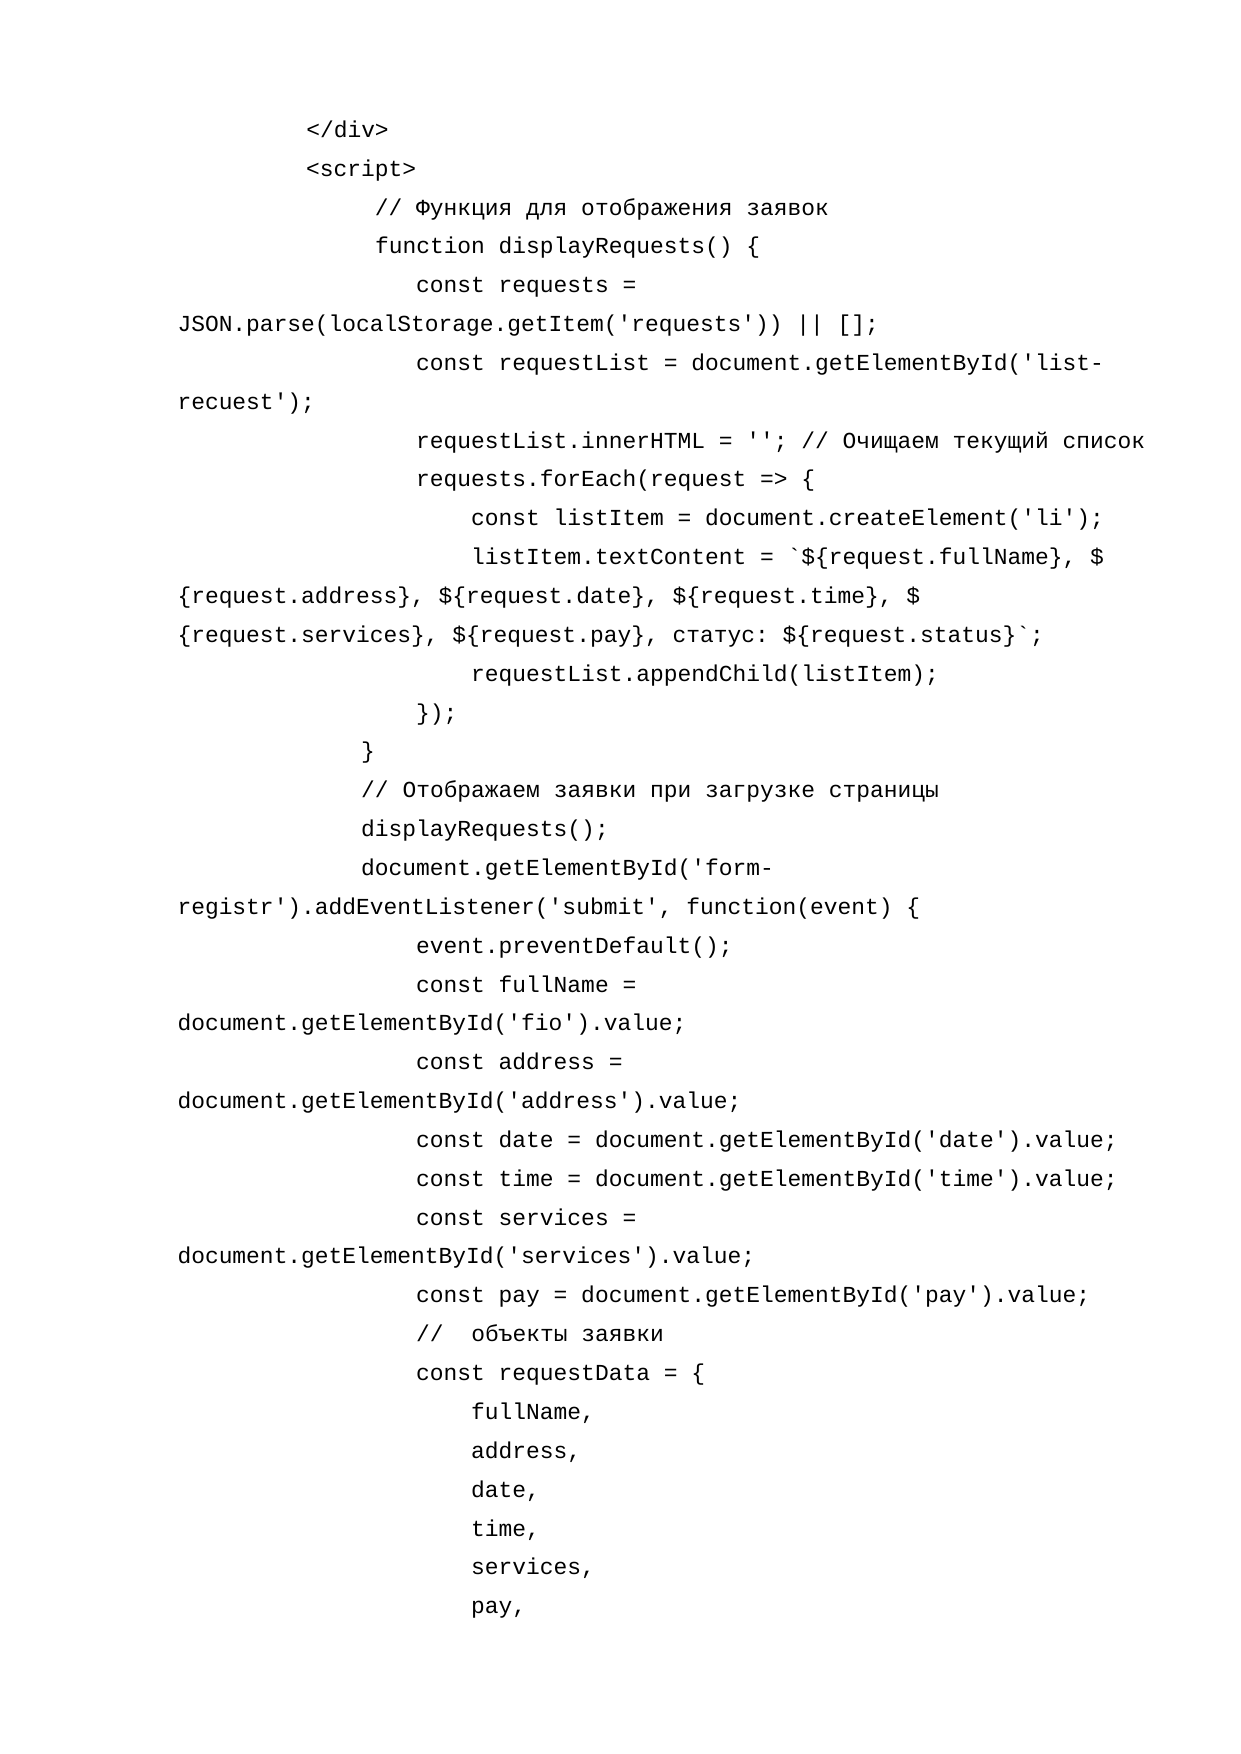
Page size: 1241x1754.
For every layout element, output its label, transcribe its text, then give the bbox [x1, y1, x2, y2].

text requests.forEach(request => { [177, 468, 1152, 494]
text // Отображаем заявки при загрузке страницы [177, 779, 1152, 804]
text address, [177, 1439, 1152, 1465]
text const services = document.getElementById('services').value; [177, 1206, 1152, 1271]
text document.getElementById('form-registr').addEventListener('submit', function(event) { [177, 856, 1152, 921]
text // Функция для отображения заявок [177, 196, 1152, 222]
text const date = document.getElementById('date').value; [177, 1128, 1152, 1154]
text const listItem = document.createElement('li'); [177, 507, 1152, 533]
text const pay = document.getElementById('pay').value; [177, 1284, 1152, 1310]
text const requestData = { [177, 1361, 1152, 1387]
text displayRequests(); [177, 817, 1152, 843]
text const requestList = document.getElementById('list-recuest'); [177, 351, 1152, 416]
text const requests = JSON.parse(localStorage.getItem('requests')) || []; [177, 273, 1152, 338]
text } [177, 740, 1152, 766]
text date, [177, 1478, 1152, 1504]
text const fullName = document.getElementById('fio').value; [177, 973, 1152, 1038]
text fullName, [177, 1400, 1152, 1426]
text time, [177, 1517, 1152, 1543]
text listItem.textContent = `${request.fullName}, ${request.address}, ${request.date}, ${request.time}, ${request.services}, ${request.pay}, статус: ${request.status}`; [177, 546, 1152, 649]
text }); [177, 701, 1152, 727]
text services, [177, 1556, 1152, 1582]
text function displayRequests() { [177, 235, 1152, 261]
text pay, [177, 1594, 1152, 1621]
text </div> [177, 118, 1152, 144]
text requestList.innerHTML = ''; // Очищаем текущий список [177, 429, 1152, 455]
text // объекты заявки [177, 1323, 1152, 1348]
text requestList.appendChild(listItem); [177, 662, 1152, 688]
text event.preventDefault(); [177, 934, 1152, 960]
text <script> [177, 157, 1152, 183]
text const address = document.getElementById('address').value; [177, 1051, 1152, 1115]
text const time = document.getElementById('time').value; [177, 1167, 1152, 1193]
